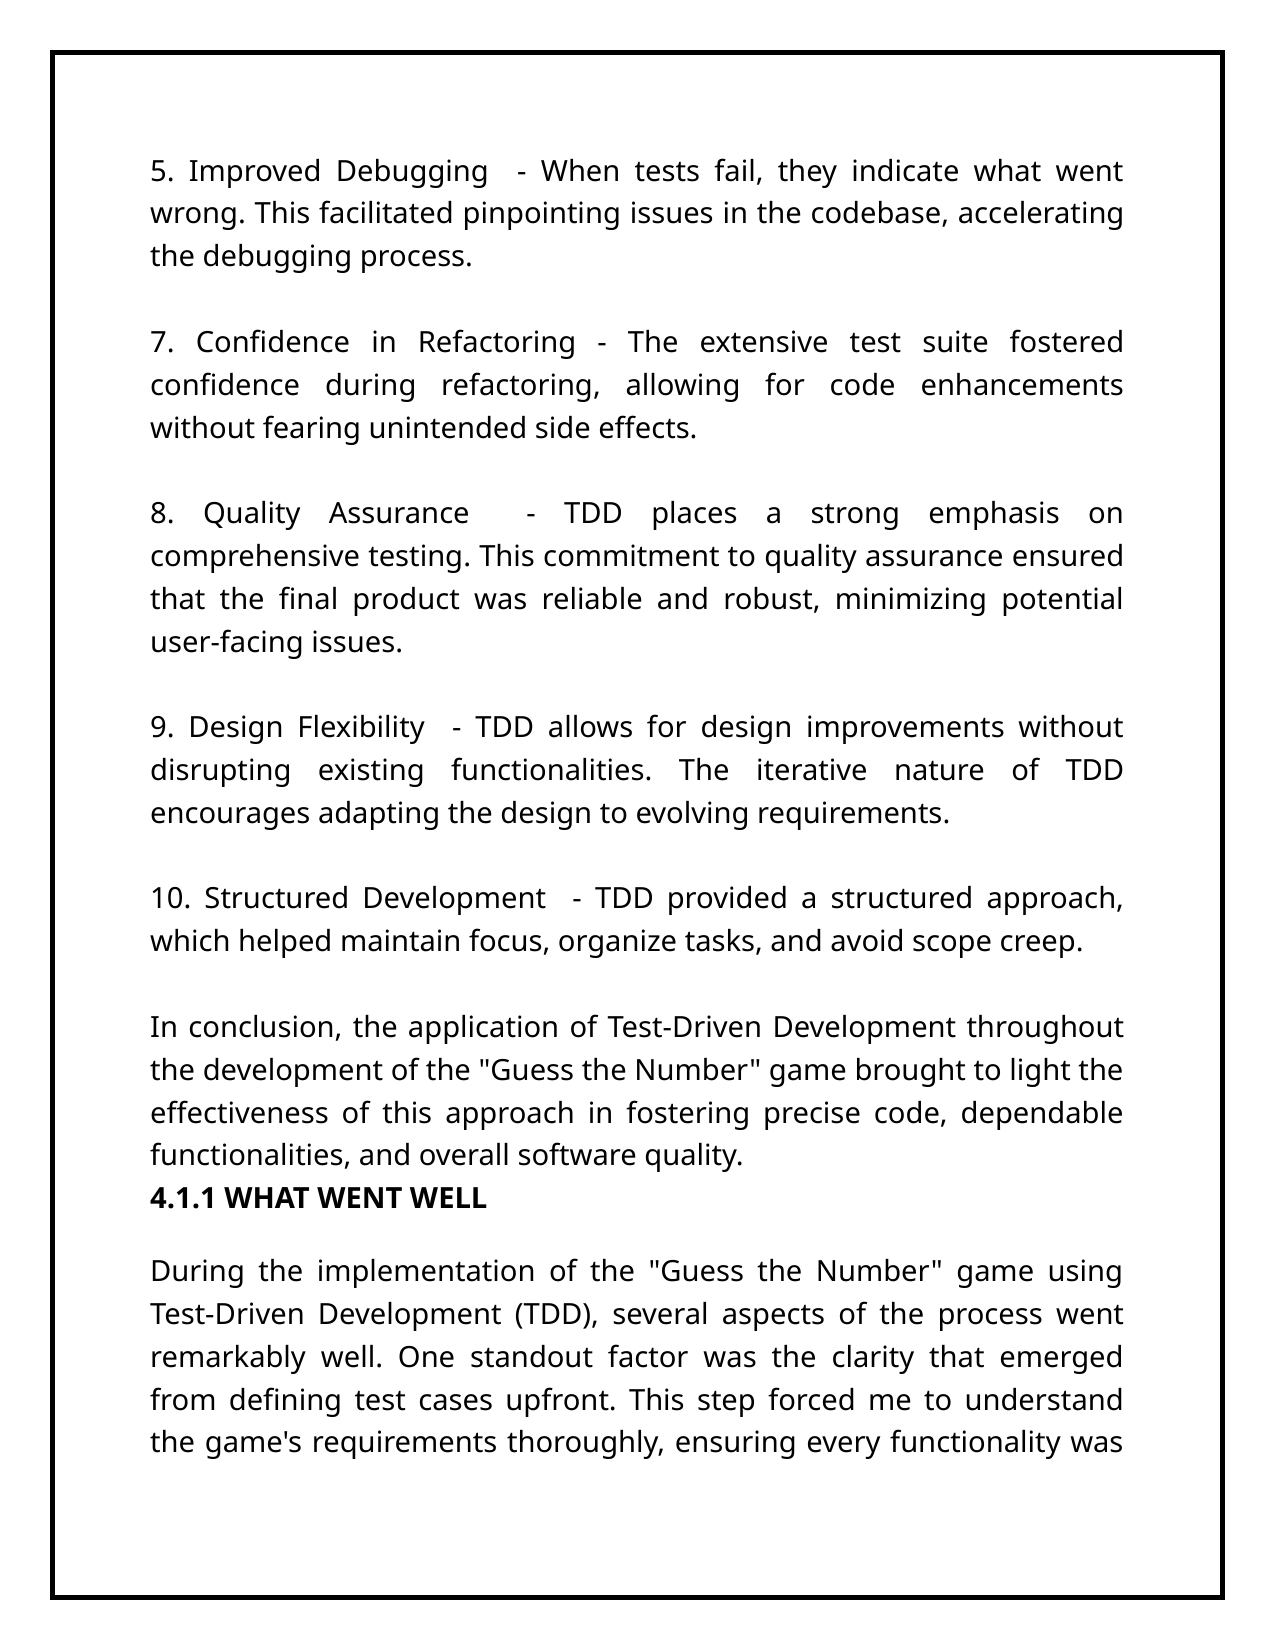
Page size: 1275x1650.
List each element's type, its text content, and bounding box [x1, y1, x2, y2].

text 5. Improved Debugging - When tests fail, they indicate what went wrong. This facilitated pinpointing issues in the codebase, accelerating the debugging process. [150, 150, 1125, 275]
text 7. Confidence in Refactoring - The extensive test suite fostered confidence during refactoring, allowing for code enhancements without fearing unintended side effects. [150, 321, 1125, 447]
text 8. Quality Assurance - TDD places a strong emphasis on comprehensive testing. This commitment to quality assurance ensured that the final product was reliable and robust, minimizing potential user-facing issues. [150, 492, 1125, 661]
text 10. Structured Development - TDD provided a structured approach, which helped maintain focus, organize tasks, and avoid scope creep. [150, 878, 1125, 960]
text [150, 1251, 1125, 1461]
text In conclusion, the application of Test-Driven Development throughout the development of the "Guess the Number" game brought to light the effectiveness of this approach in fostering precise code, dependable functionalities, and overall software quality. [150, 1006, 1125, 1174]
subtitle 4.1.1 WHAT WENT WELL [150, 1177, 1125, 1217]
text 9. Design Flexibility - TDD allows for design improvements without disrupting existing functionalities. The iterative nature of TDD encourages adapting the design to evolving requirements. [150, 707, 1125, 832]
